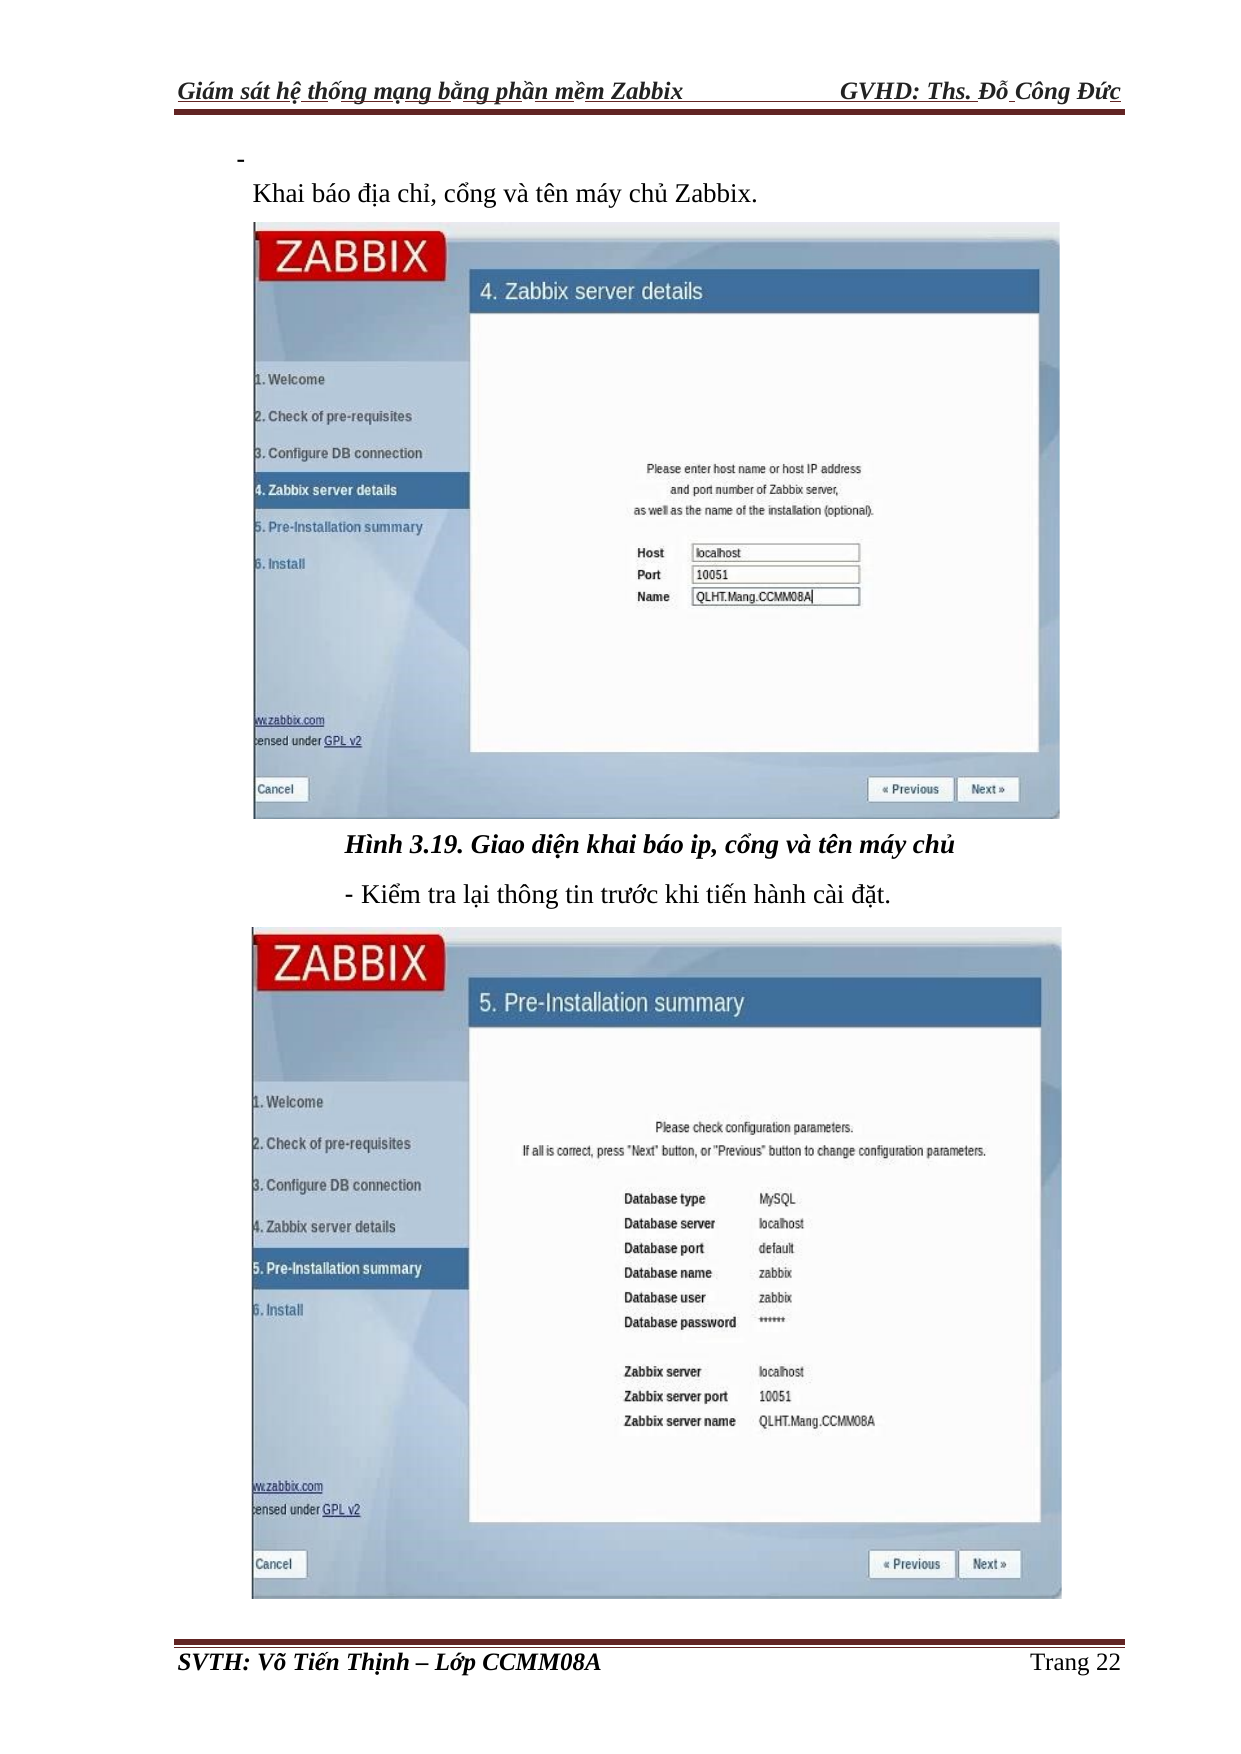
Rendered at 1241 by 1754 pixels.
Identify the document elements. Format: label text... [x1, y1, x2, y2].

picture [253, 222, 1060, 819]
text - Kiểm tra lại thông tin trước khi tiến hành cài đặt. [236, 878, 971, 909]
picture [251, 927, 1062, 1599]
text Khai báo địa chỉ, cổng và tên máy chủ Zabbix. [252, 177, 1127, 208]
text Hình 3.19. Giao diện khai báo ip, cổng và tên máy chủ [236, 829, 971, 860]
